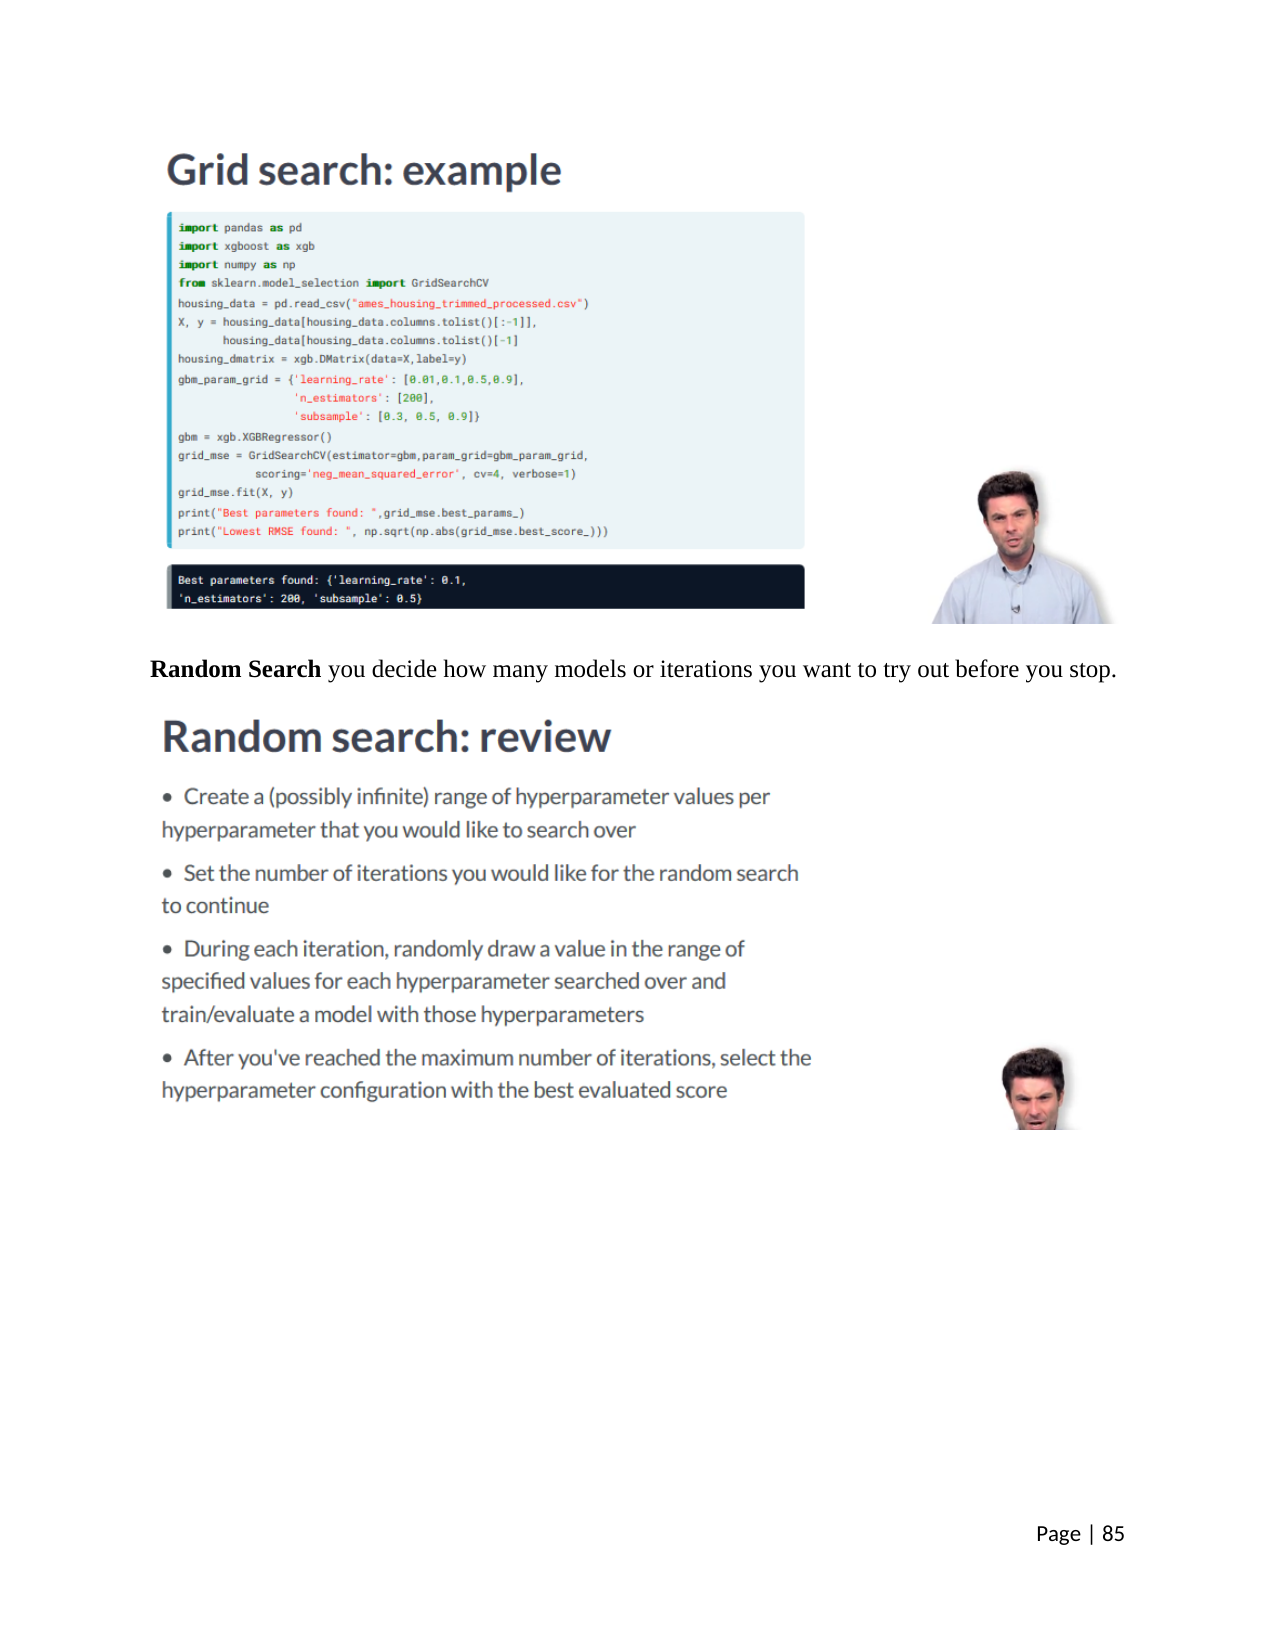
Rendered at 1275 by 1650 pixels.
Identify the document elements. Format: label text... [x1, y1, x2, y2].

picture [150, 150, 1125, 624]
text Random Search you decide how many models or iterations you want to try out before you stop. [150, 654, 1125, 683]
picture [150, 713, 1125, 1130]
